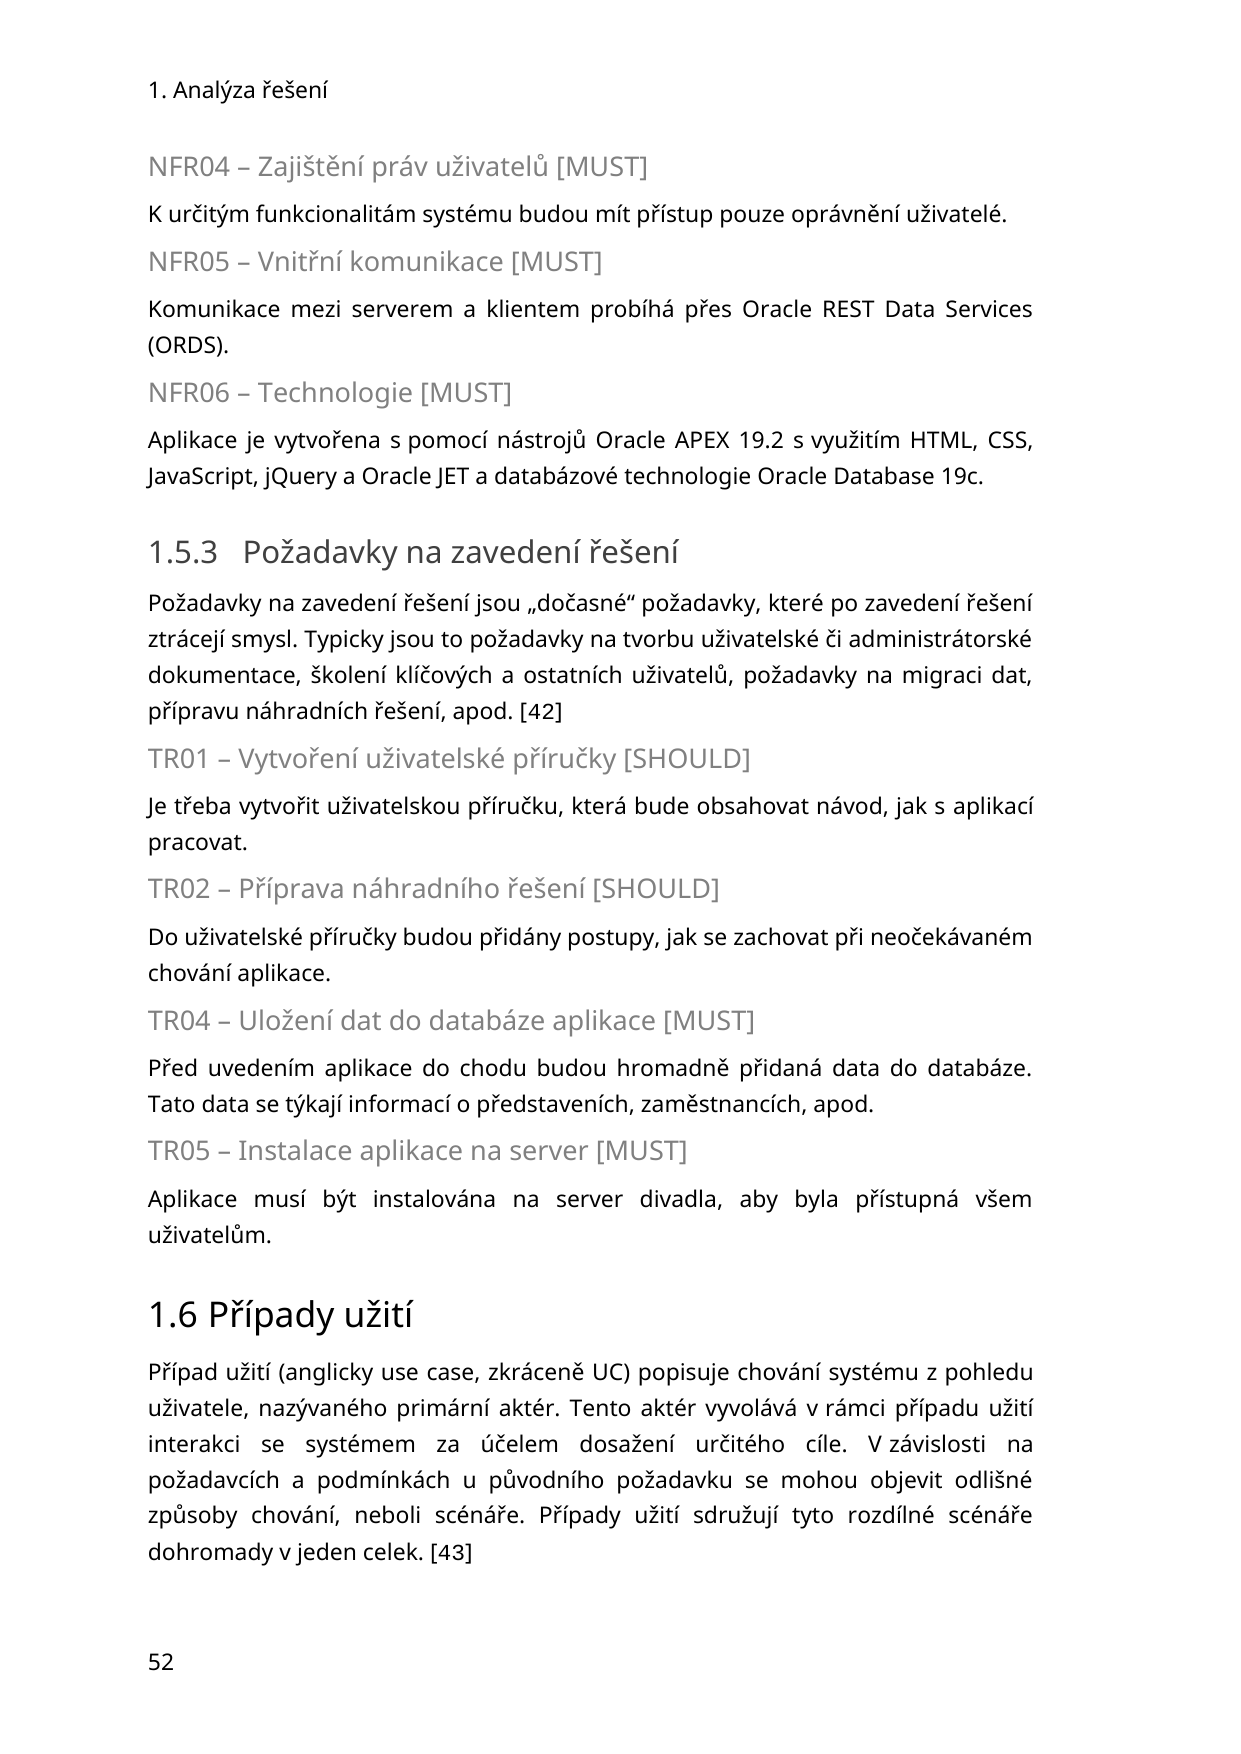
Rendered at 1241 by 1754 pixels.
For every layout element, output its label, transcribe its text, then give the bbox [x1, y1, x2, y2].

subtitle TR05 – Instalace aplikace na server [MUST] [148, 1132, 1033, 1169]
text K určitým funkcionalitám systému budou mít přístup pouze oprávnění uživatelé. [148, 198, 1033, 230]
text Aplikace musí být instalována na server divadla, aby byla přístupná všem uživatelům. [148, 1183, 1033, 1250]
text Před uvedením aplikace do chodu budou hromadně přidaná data do databáze. Tato data se týkají informací o představeních, zaměstnancích, apod. [148, 1052, 1033, 1119]
subtitle TR02 – Příprava náhradního řešení [SHOULD] [148, 870, 1033, 907]
text Případ užití (anglicky use case, zkráceně UC) popisuje chování systému z pohledu uživatele, nazývaného primární aktér. Tento aktér vyvolává v rámci případu užití interakci se systémem za účelem dosažení určitého cíle. V závislosti na požadavcích a podmínkách u původního požadavku se mohou objevit odlišné způsoby chování, neboli scénáře. Případy užití sdružují tyto rozdílné scénáře dohromady v jeden celek. [43] [148, 1356, 1033, 1567]
subtitle NFR06 – Technologie [MUST] [148, 374, 1033, 411]
text Je třeba vytvořit uživatelskou příručku, která bude obsahovat návod, jak s aplikací pracovat. [148, 790, 1033, 857]
text Komunikace mezi serverem a klientem probíhá přes Oracle REST Data Services (ORDS). [148, 293, 1033, 361]
subtitle NFR04 – Zajištění práv uživatelů [MUST] [148, 148, 1033, 184]
subtitle Případy užití [148, 1290, 1033, 1338]
text Aplikace je vytvořena s pomocí nástrojů Oracle APEX 19.2 s využitím HTML, CSS, JavaScript, jQuery a Oracle JET a databázové technologie Oracle Database 19c. [148, 424, 1033, 492]
text Požadavky na zavedení řešení jsou „dočasné“ požadavky, které po zavedení řešení ztrácejí smysl. Typicky jsou to požadavky na tvorbu uživatelské či administrátorské dokumentace, školení klíčových a ostatních uživatelů, požadavky na migraci dat, přípravu náhradních řešení, apod. [42] [148, 587, 1033, 726]
subtitle TR04 – Uložení dat do databáze aplikace [MUST] [148, 1001, 1033, 1038]
subtitle Požadavky na zavedení řešení [148, 529, 1033, 572]
text Do uživatelské příručky budou přidány postupy, jak se zachovat při neočekávaném chování aplikace. [148, 921, 1033, 988]
subtitle TR01 – Vytvoření uživatelské příručky [SHOULD] [148, 739, 1033, 776]
subtitle NFR05 – Vnitřní komunikace [MUST] [148, 243, 1033, 279]
